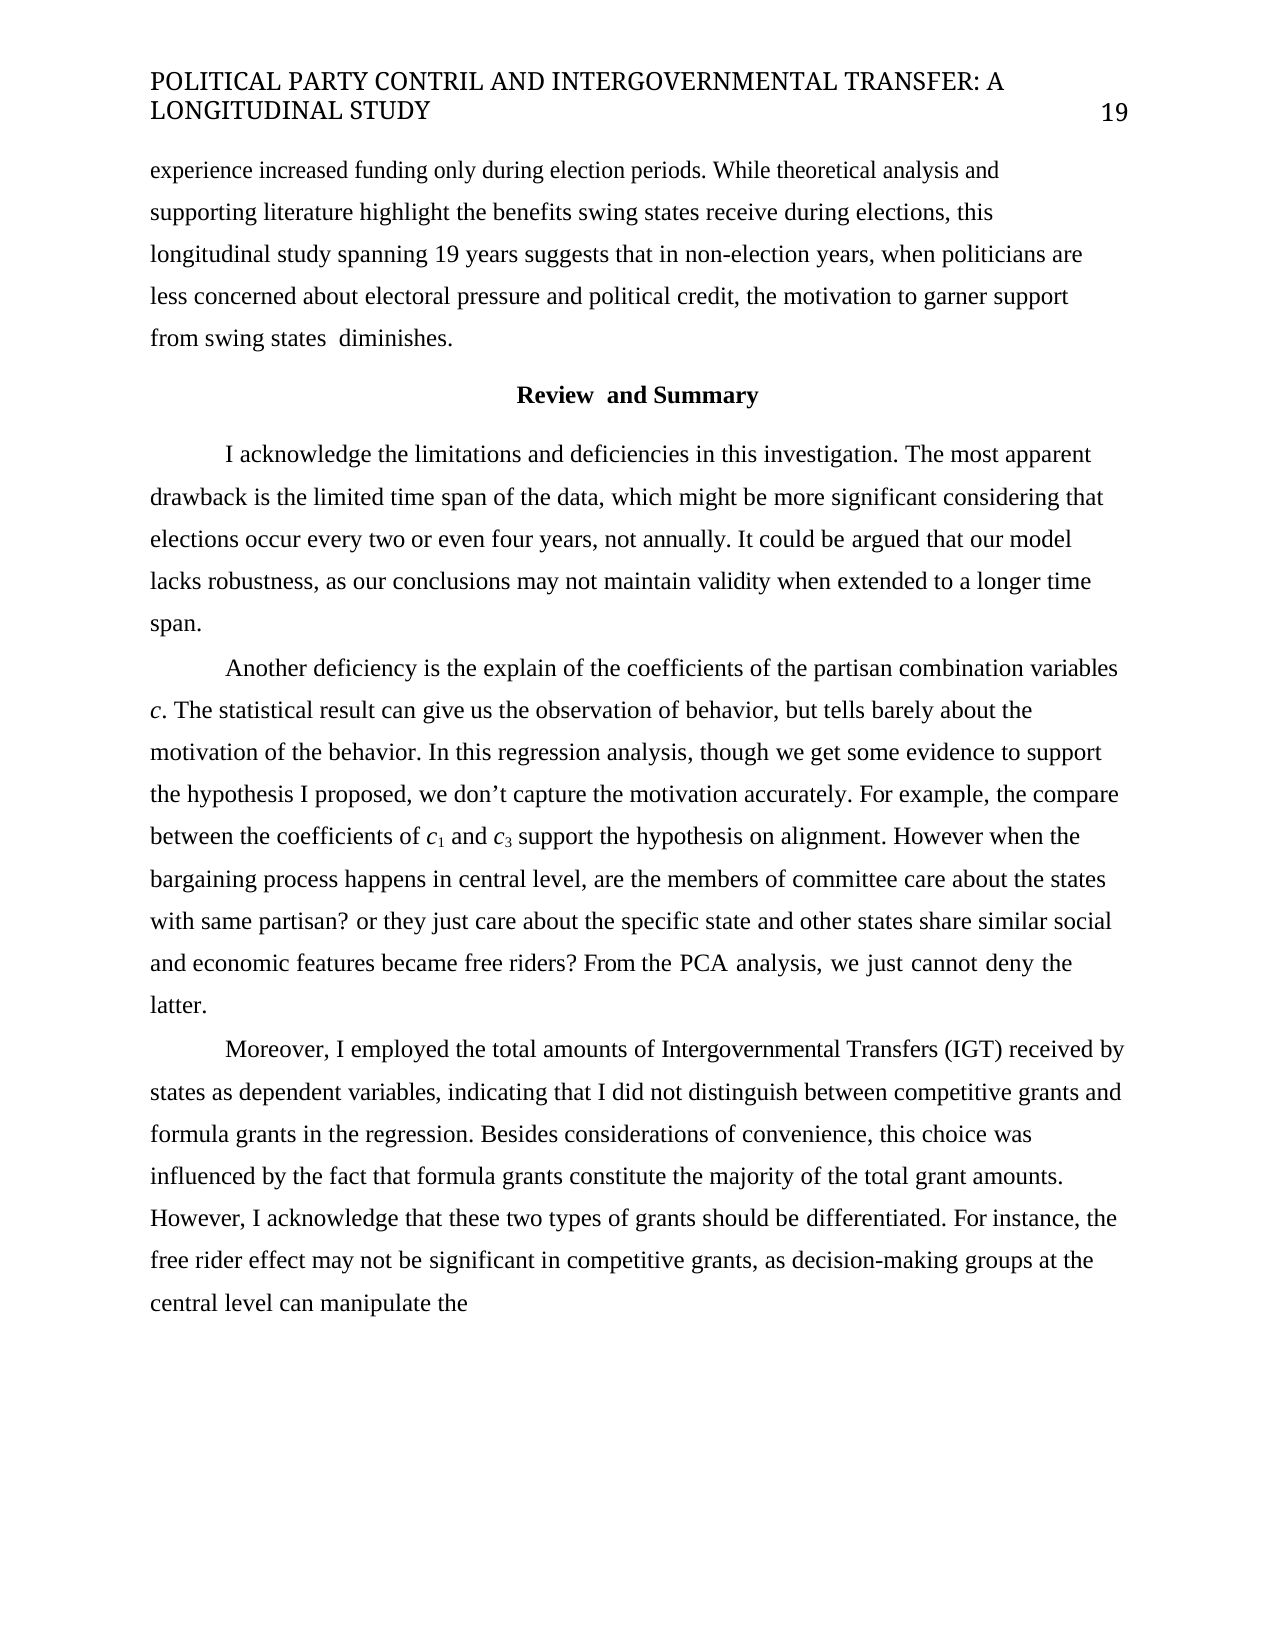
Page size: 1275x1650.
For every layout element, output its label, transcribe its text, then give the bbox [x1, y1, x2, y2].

text I acknowledge the limitations and deficiencies in this investigation. The most apparent drawback is the limited time span of the data, which might be more significant considering that elections occur every two or even four years, not annually. It could be argued that our model lacks robustness, as our conclusions may not maintain validity when extended to a longer time span. [150, 439, 1125, 637]
text Moreover, I employed the total amounts of Intergovernmental Transfers (IGT) received by states as dependent variables, indicating that I did not distinguish between competitive grants and formula grants in the regression. Besides considerations of convenience, this choice was influenced by the fact that formula grants constitute the majority of the total grant amounts. However, I acknowledge that these two types of grants should be differentiated. For instance, the free rider effect may not be significant in competitive grants, as decision-making groups at the central level can manipulate the [150, 1034, 1137, 1316]
subtitle Review and Summary [138, 381, 1137, 409]
text Another deficiency is the explain of the coefficients of the partisan combination variables c. The statistical result can give us the observation of behavior, but tells barely about the motivation of the behavior. In this regression analysis, though we get some evidence to support the hypothesis I proposed, we don’t capture the motivation accurately. For example, the compare between the coefficients of c1 and c3 support the hypothesis on alignment. However when the bargaining process happens in central level, are the members of committee care about the states with same partisan? or they just care about the specific state and other states share similar social and economic features became free riders? From the PCA analysis, we just cannot deny the latter. [150, 653, 1126, 1019]
text experience increased funding only during election periods. While theoretical analysis and supporting literature highlight the benefits swing states receive during elections, this longitudinal study spanning 19 years suggests that in non-election years, when politicians are less concerned about electoral pressure and political credit, the motivation to garner support from swing states diminishes. [150, 155, 1108, 352]
